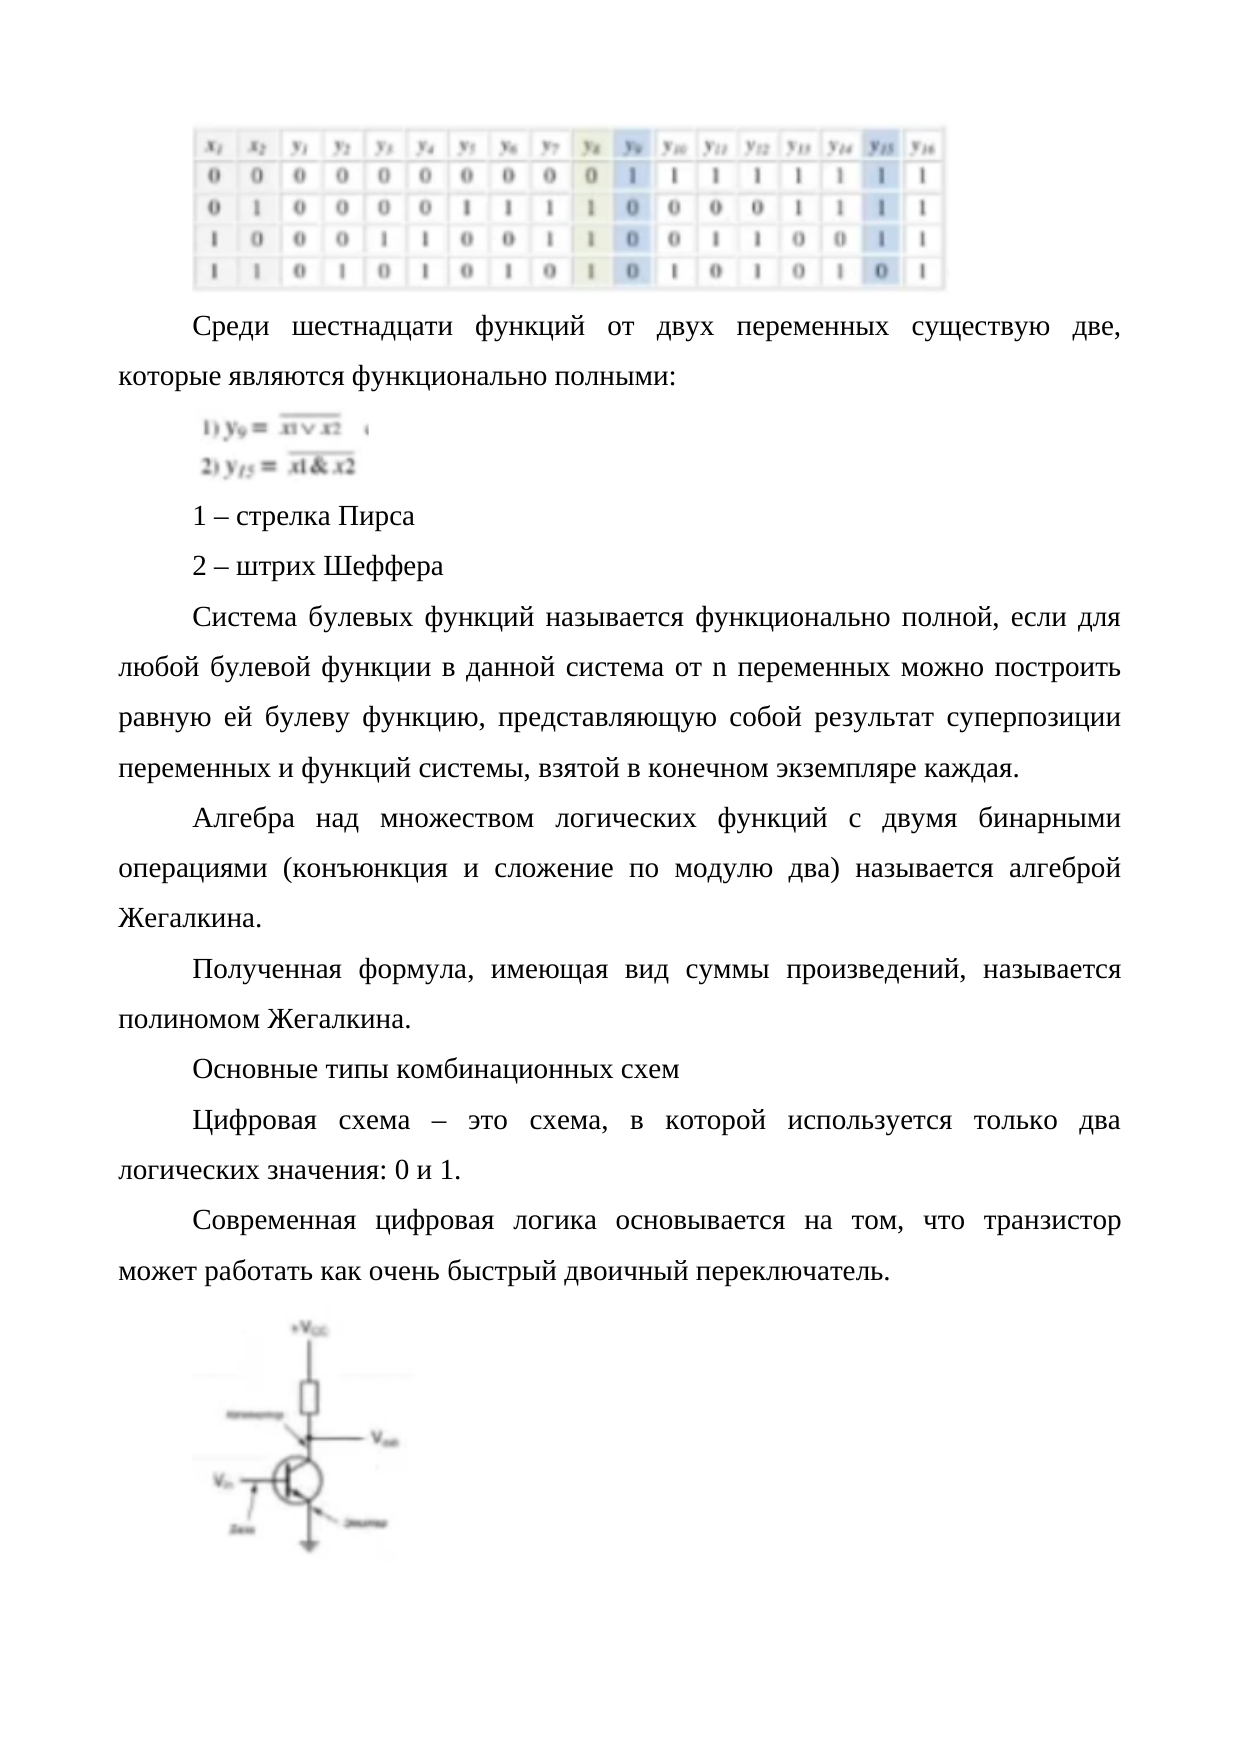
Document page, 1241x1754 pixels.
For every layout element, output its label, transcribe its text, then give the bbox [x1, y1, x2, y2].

text Система булевых функций называется функционально полной, если для любой булевой функции в данной система от n переменных можно построить равную ей булеву функцию, представляющую собой результат суперпозиции переменных и функций системы, взятой в конечном экземпляре каждая. [118, 599, 1122, 783]
text Цифровая схема – это схема, в которой используется только два логических значения: 0 и 1. [118, 1102, 1122, 1186]
text Алгебра над множеством логических функций с двумя бинарными операциями (конъюнкция и сложение по модулю два) называется алгеброй Жегалкина. [118, 800, 1122, 934]
text 2 – штрих Шеффера [118, 548, 1122, 582]
picture [192, 408, 369, 485]
text Современная цифровая логика основывается на том, что транзистор может работать как очень быстрый двоичный переключатель. [118, 1202, 1122, 1286]
picture [192, 118, 950, 295]
picture [192, 1303, 416, 1563]
text Основные типы комбинационных схем [118, 1052, 1122, 1085]
text 1 – стрелка Пирса [118, 498, 1122, 532]
text Среди шестнадцати функций от двух переменных существую две, которые являются функционально полными: [118, 308, 1122, 392]
text Полученная формула, имеющая вид суммы произведений, называется полиномом Жегалкина. [118, 951, 1122, 1035]
